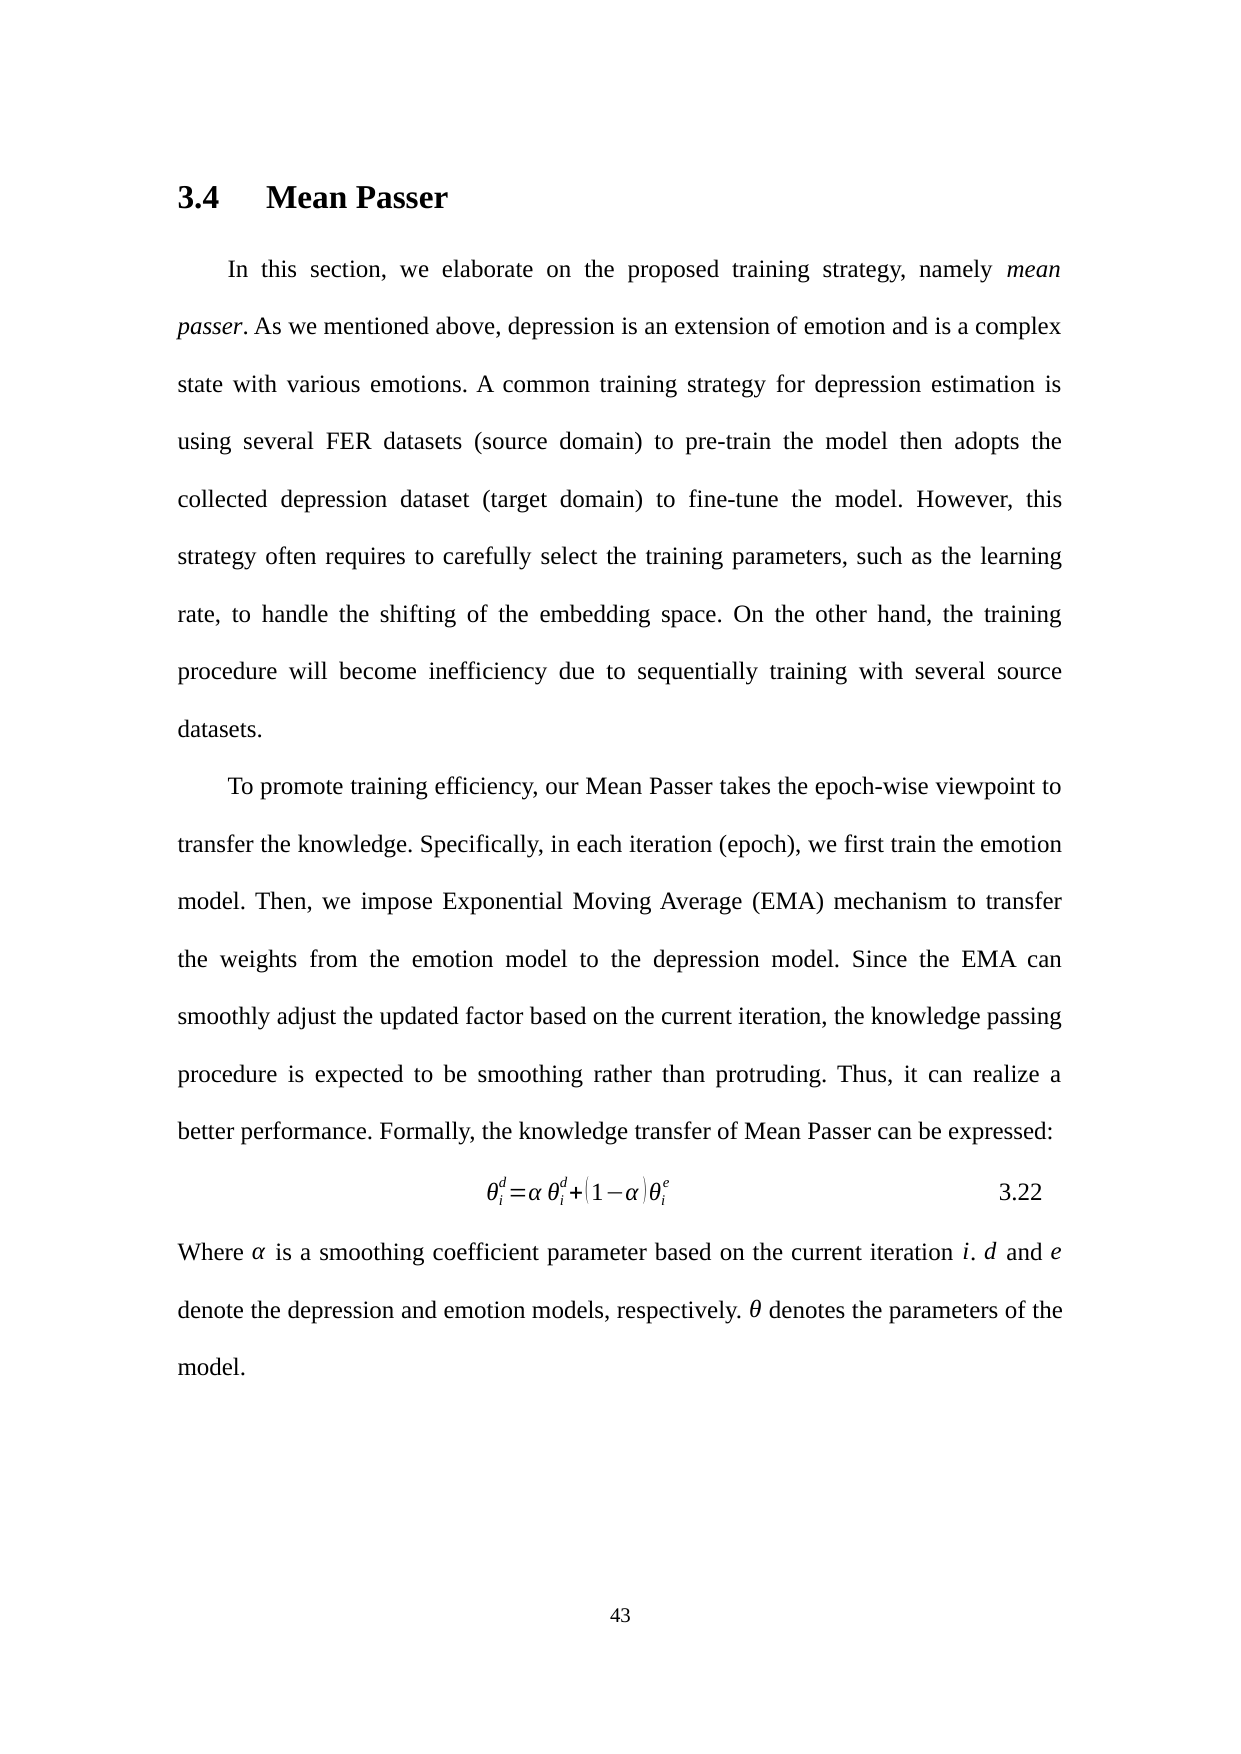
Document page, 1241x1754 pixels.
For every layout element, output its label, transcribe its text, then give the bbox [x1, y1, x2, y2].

text To promote training efficiency, our Mean Passer takes the epoch-wise viewpoint to transfer the knowledge. Specifically, in each iteration (epoch), we first train the emotion model. Then, we impose Exponential Moving Average (EMA) mechanism to transfer the weights from the emotion model to the depression model. Since the EMA can smoothly adjust the updated factor based on the current iteration, the knowledge passing procedure is expected to be smoothing rather than protruding. Thus, it can realize a better performance. Formally, the knowledge transfer of Mean Passer can be expressed: [177, 771, 1063, 1145]
table_header [177, 1174, 978, 1237]
text In this section, we elaborate on the proposed training strategy, namely mean passer. As we mentioned above, depression is an extension of emotion and is a complex state with various emotions. A common training strategy for depression estimation is using several FER datasets (source domain) to pre-train the model then adopts the collected depression dataset (target domain) to fine-tune the model. However, this strategy often requires to carefully select the training parameters, such as the learning rate, to handle the shifting of the embedding space. On the other hand, the training procedure will become inefficiency due to sequentially training with several source datasets. [177, 254, 1063, 743]
subtitle Mean Passer [177, 177, 1063, 216]
text Where is a smoothing coefficient parameter based on the current iteration . and denote the depression and emotion models, respectively. denotes the parameters of the model. [177, 1237, 1063, 1381]
